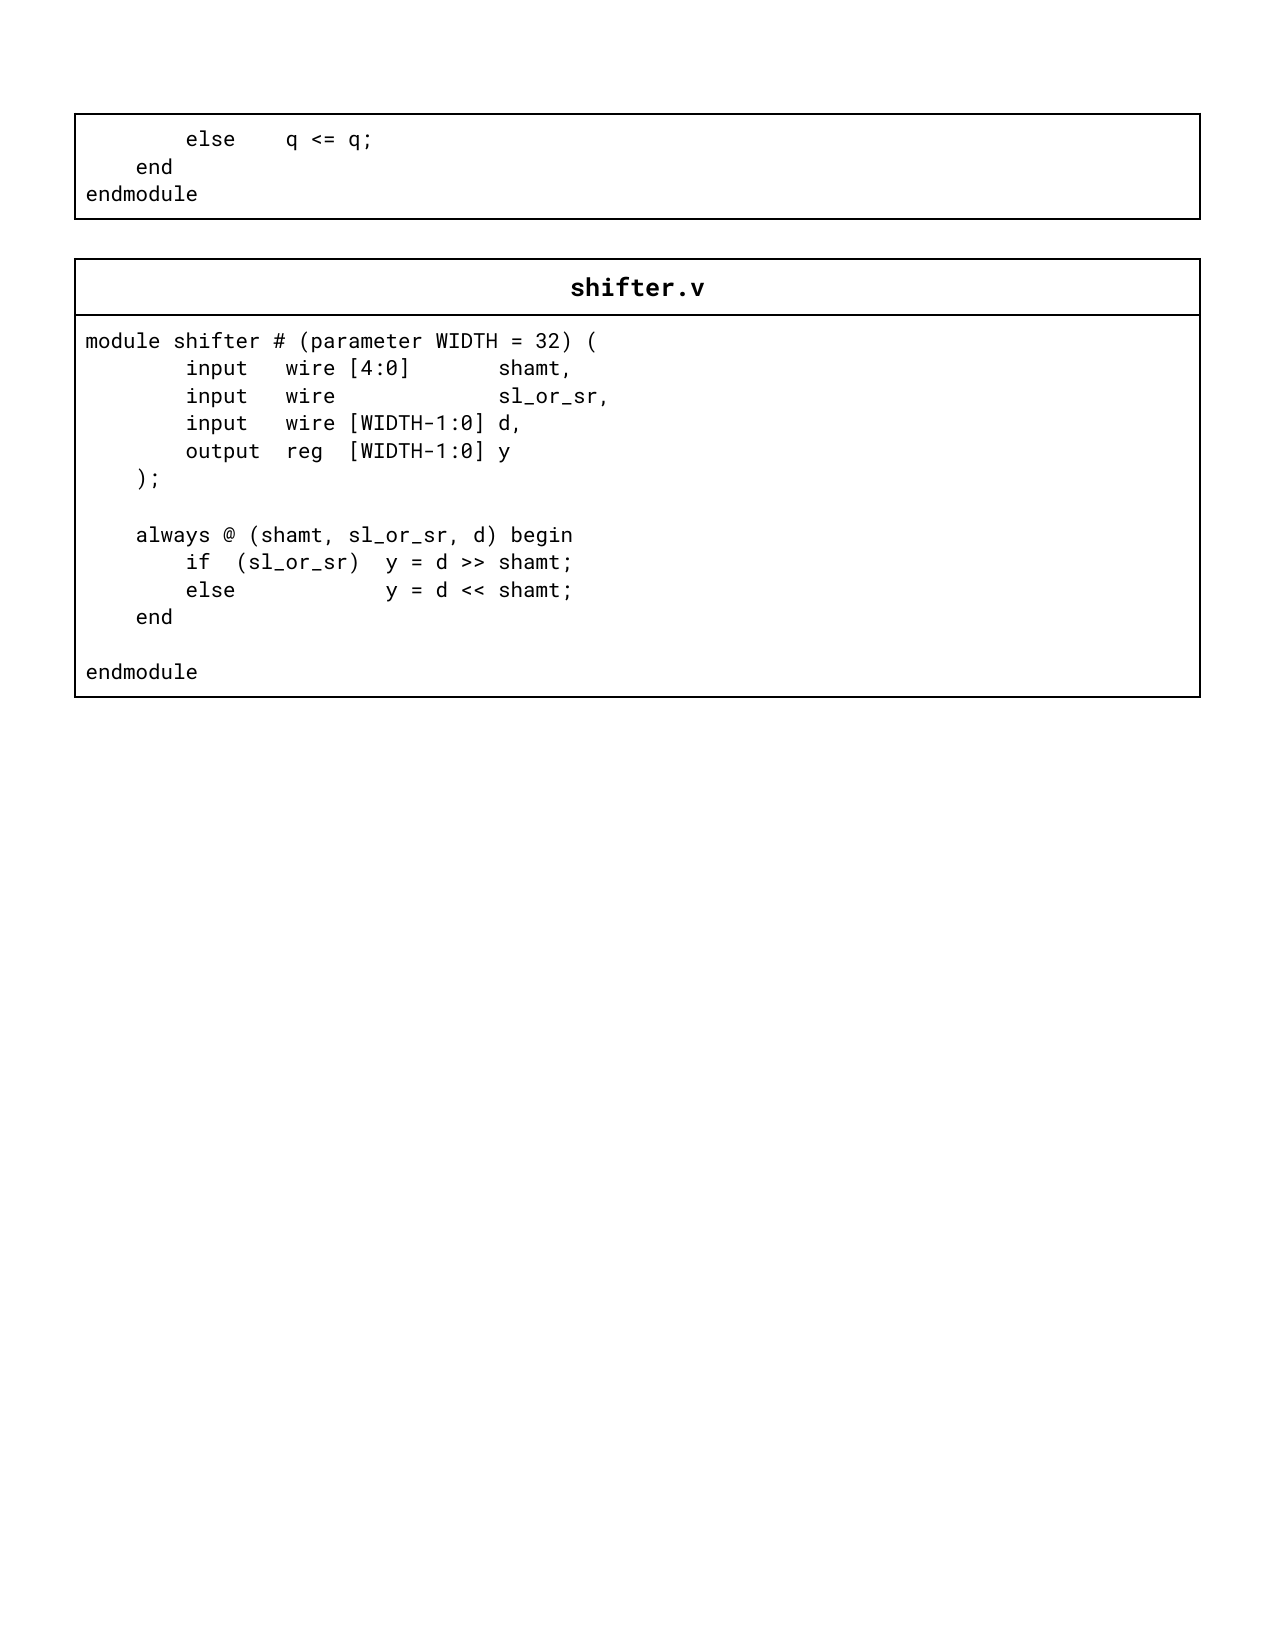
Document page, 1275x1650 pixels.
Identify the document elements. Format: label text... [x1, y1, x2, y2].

table_cell module shifter # (parameter WIDTH = 32) ( input wire [4:0] shamt, input wire sl_or_sr, input wire [WIDTH-1:0] d, output reg [WIDTH-1:0] y ); always @ (shamt, sl_or_sr, d) begin if (sl_or_sr) y = d >> shamt; else y = d << shamt; end endmodule [76, 316, 1199, 696]
table_header shifter.v [76, 260, 1199, 314]
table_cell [76, 115, 1199, 218]
